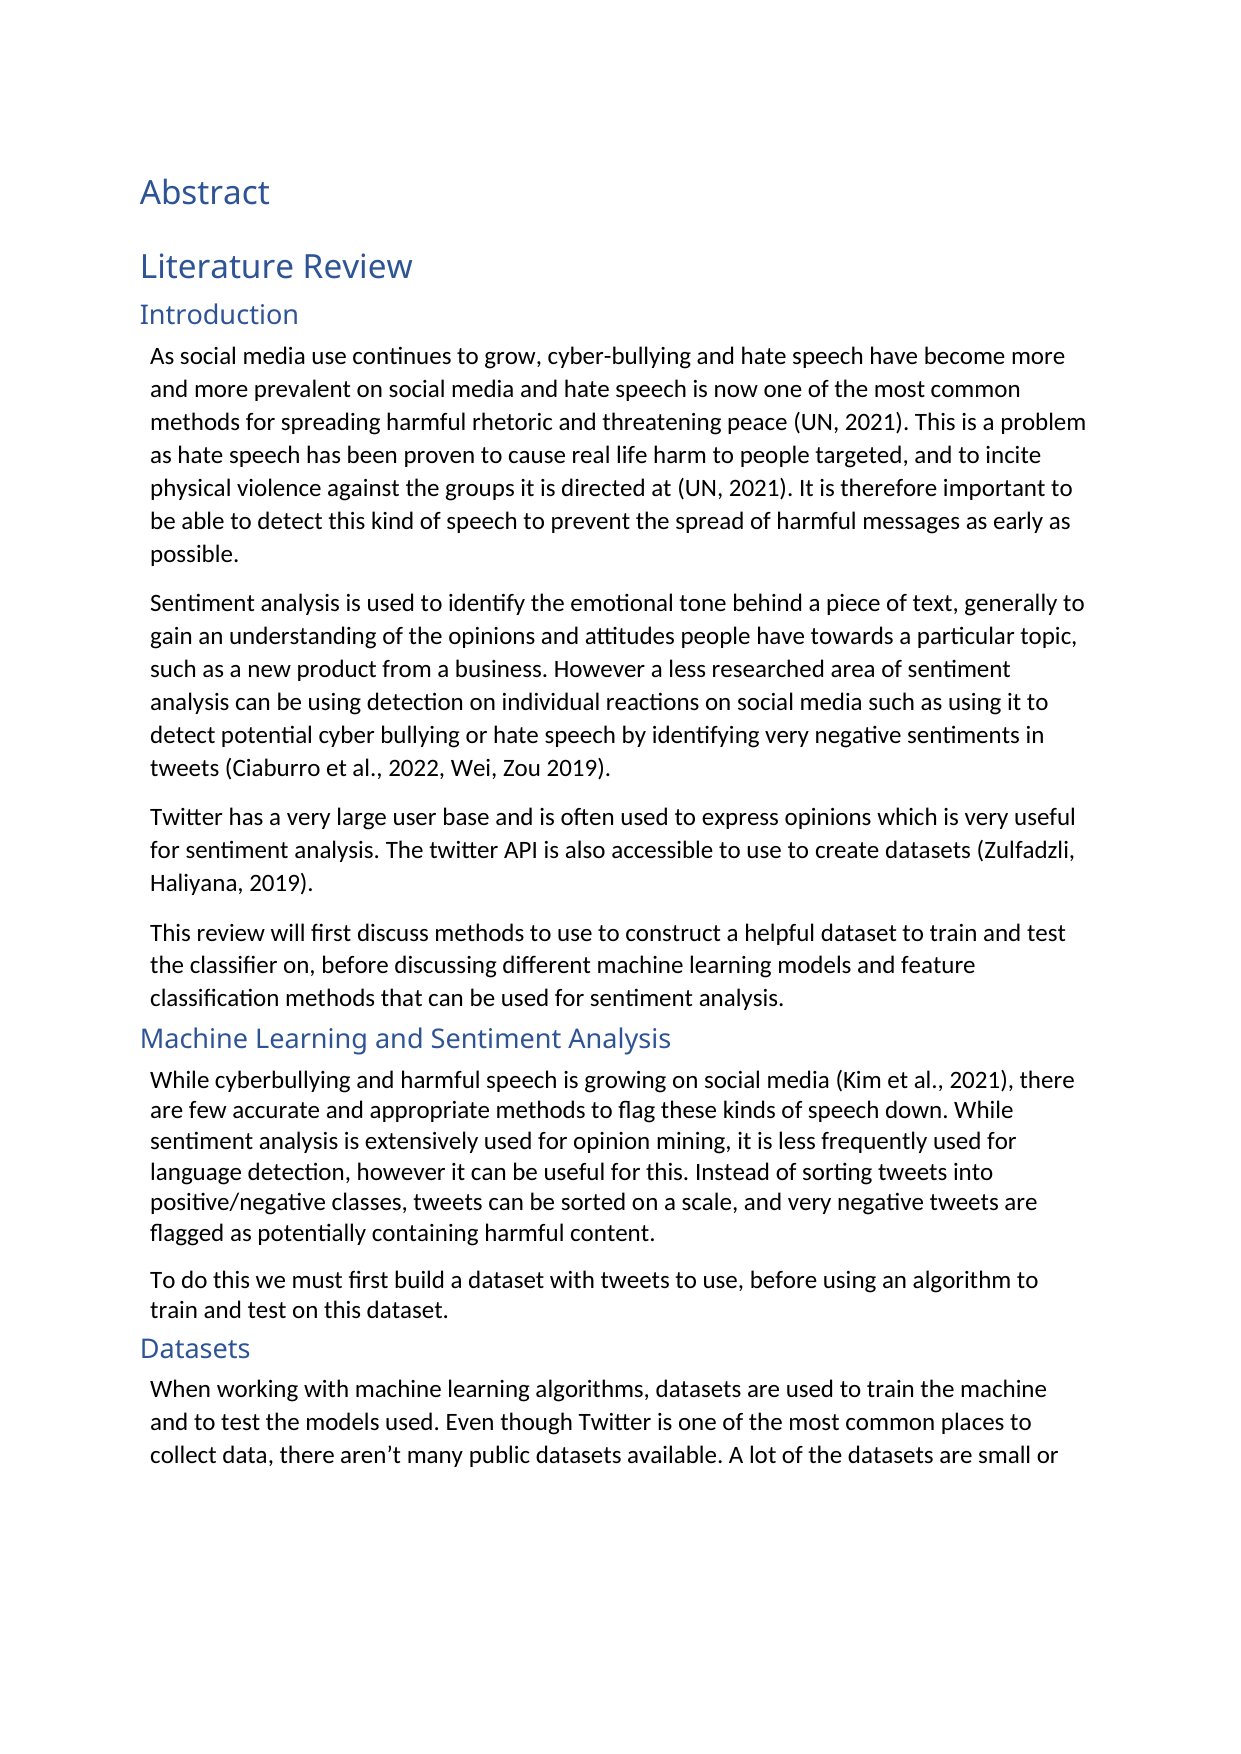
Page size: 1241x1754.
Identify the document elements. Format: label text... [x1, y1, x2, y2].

text When working with machine learning algorithms, datasets are used to train the machine and to test the models used. Even though Twitter is one of the most common places to collect data, there aren’t many public datasets available. A lot of the datasets are small or [150, 1373, 1061, 1470]
subtitle Introduction [139, 296, 1101, 333]
subtitle Datasets [139, 1329, 1101, 1366]
text Twitter has a very large user base and is often used to express opinions which is very useful for sentiment analysis. The twitter API is also accessible to use to create datasets (Zulfadzli, Haliyana, 2019). [150, 801, 1077, 898]
subtitle Machine Learning and Sentiment Analysis [139, 1019, 1101, 1056]
subtitle Literature Review [139, 243, 1101, 288]
text To do this we must first build a dataset with tweets to use, before using an algorithm to train and test on this dataset. [150, 1264, 1041, 1325]
subtitle Abstract [139, 169, 1101, 214]
text While cyberbullying and harmful speech is growing on social media (Kim et al., 2021), there are few accurate and appropriate methods to flag these kinds of speech down. While sentiment analysis is extensively used for opinion mining, it is less frequently used for language detection, however it can be useful for this. Instead of sorting tweets into positive/negative classes, tweets can be sorted on a scale, and very negative tweets are flagged as potentially containing harmful content. [150, 1064, 1077, 1247]
text As social media use continues to grow, cyber-bullying and hate speech have become more and more prevalent on social media and hate speech is now one of the most common methods for spreading harmful rhetoric and threatening peace (UN, 2021). This is a problem as hate speech has been proven to cause real life harm to people targeted, and to incite physical violence against the groups it is directed at (UN, 2021). It is therefore important to be able to detect this kind of speech to prevent the spread of harmful messages as early as possible. [150, 340, 1089, 568]
text This review will first discuss methods to use to construct a helpful dataset to train and test the classifier on, before discussing different machine learning models and feature classification methods that can be used for sentiment analysis. [150, 917, 1069, 1013]
text Sentiment analysis is used to identify the emotional tone behind a piece of text, generally to gain an understanding of the opinions and attitudes people have towards a particular topic, such as a new product from a business. However a less researched area of sentiment analysis can be using detection on individual reactions on social media such as using it to detect potential cyber bullying or hate speech by identifying very negative sentiments in tweets (Ciaburro et al., 2022, Wei, Zou 2019). [150, 587, 1088, 782]
